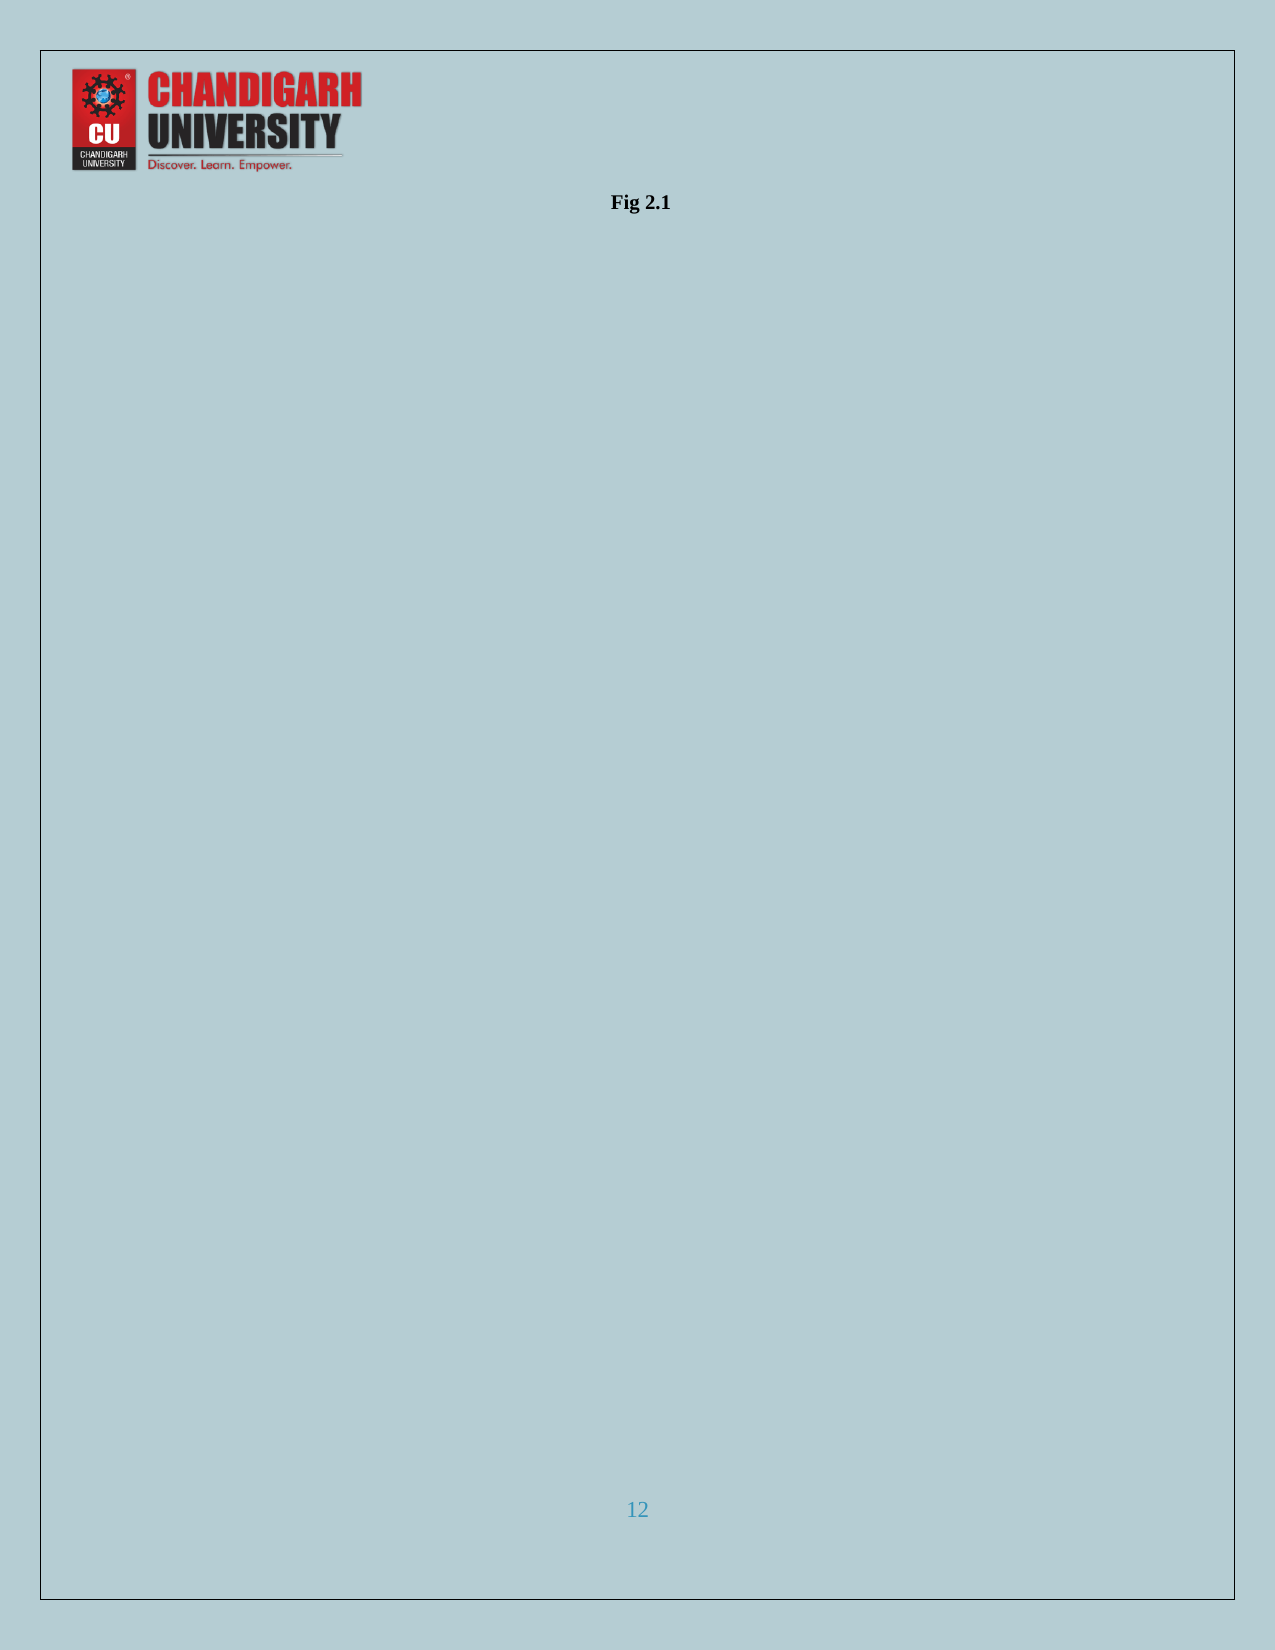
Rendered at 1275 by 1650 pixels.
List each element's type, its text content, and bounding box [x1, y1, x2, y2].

text Fig 2.1 [115, 190, 1166, 214]
picture [71, 67, 363, 173]
